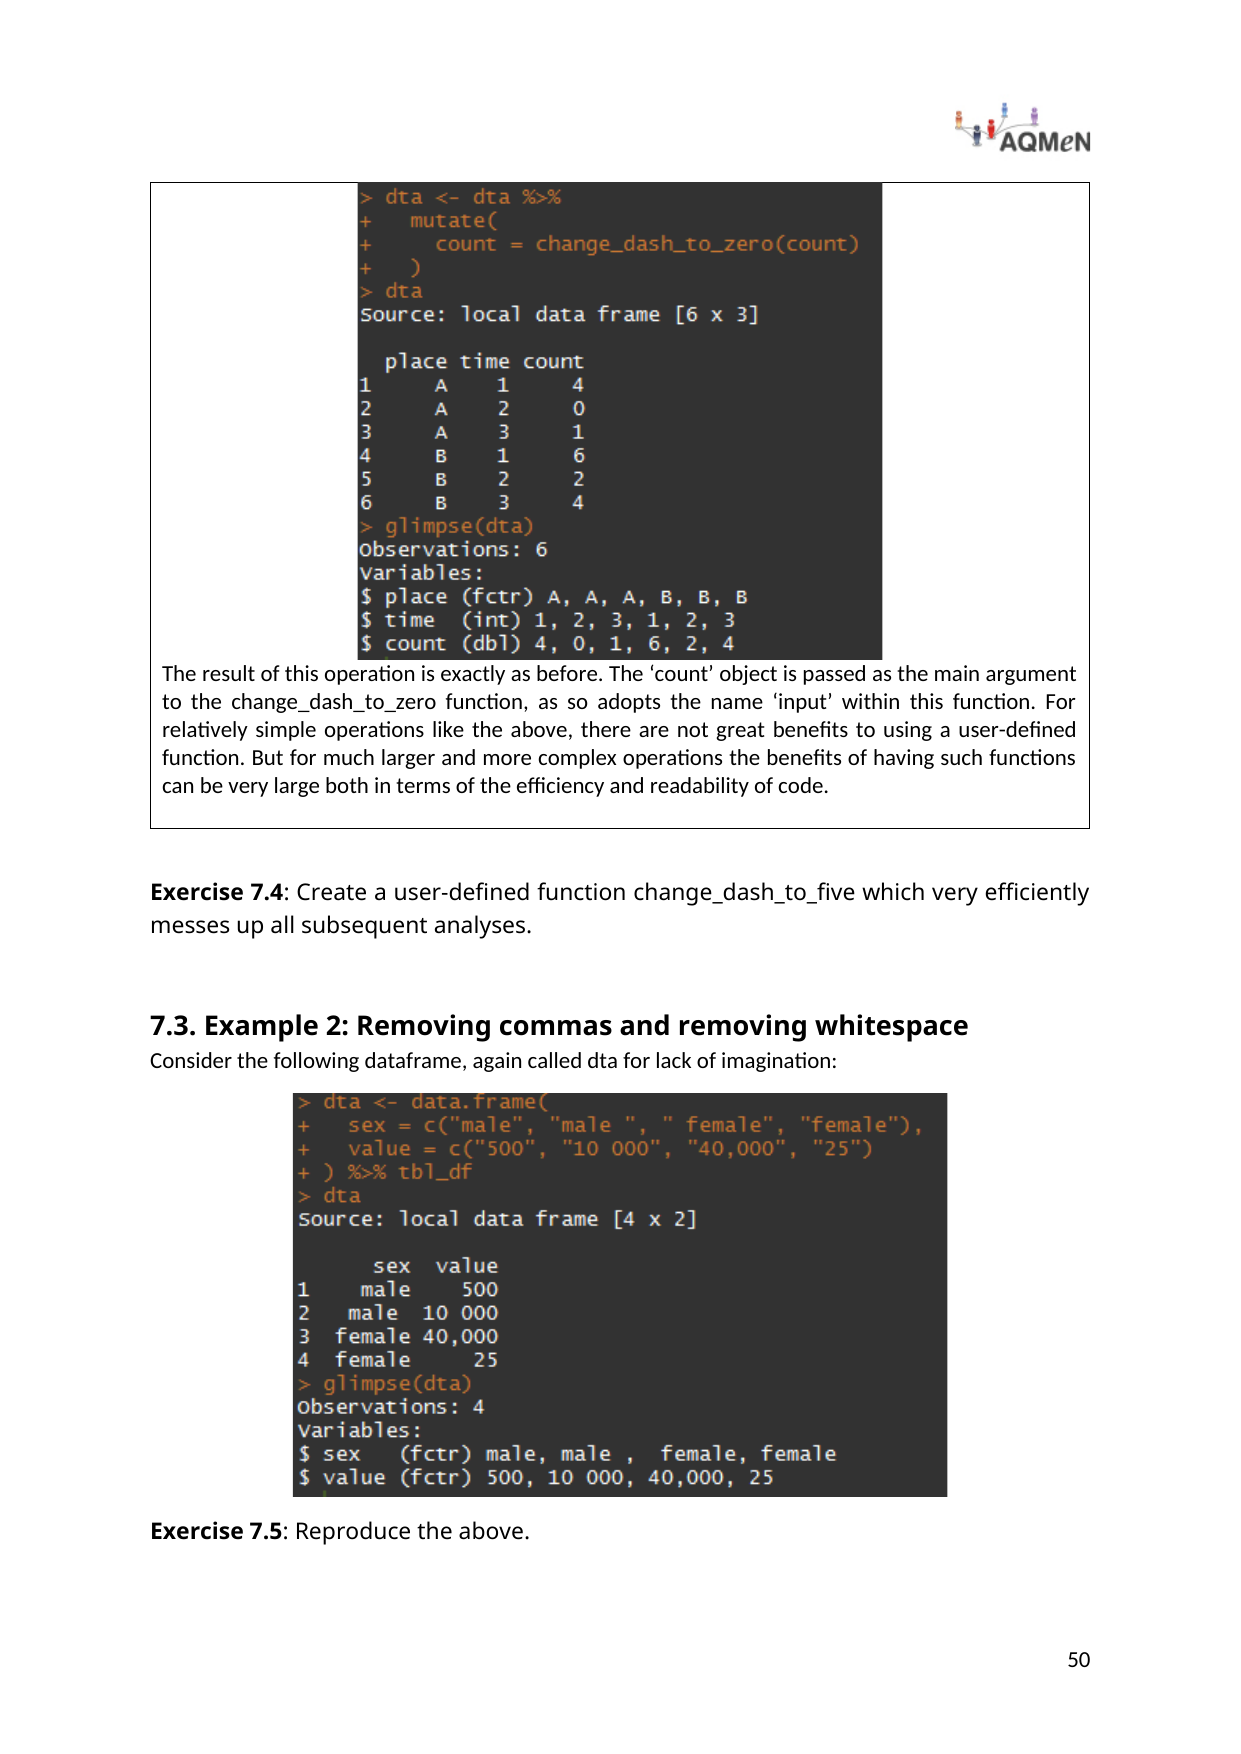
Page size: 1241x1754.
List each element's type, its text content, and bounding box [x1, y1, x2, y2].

picture [357, 182, 883, 660]
text Consider the following dataframe, again called dta for lack of imagination: [150, 1046, 1090, 1074]
subtitle Example 2: Removing commas and removing whitespace [150, 1006, 1090, 1043]
text Exercise 7.5: Reproduce the above. [150, 1515, 1090, 1546]
picture [955, 73, 1091, 182]
text Exercise 7.4: Create a user-defined function change_dash_to_five which very efficiently messes up all subsequent analyses. [150, 875, 1090, 940]
picture [292, 1093, 948, 1497]
